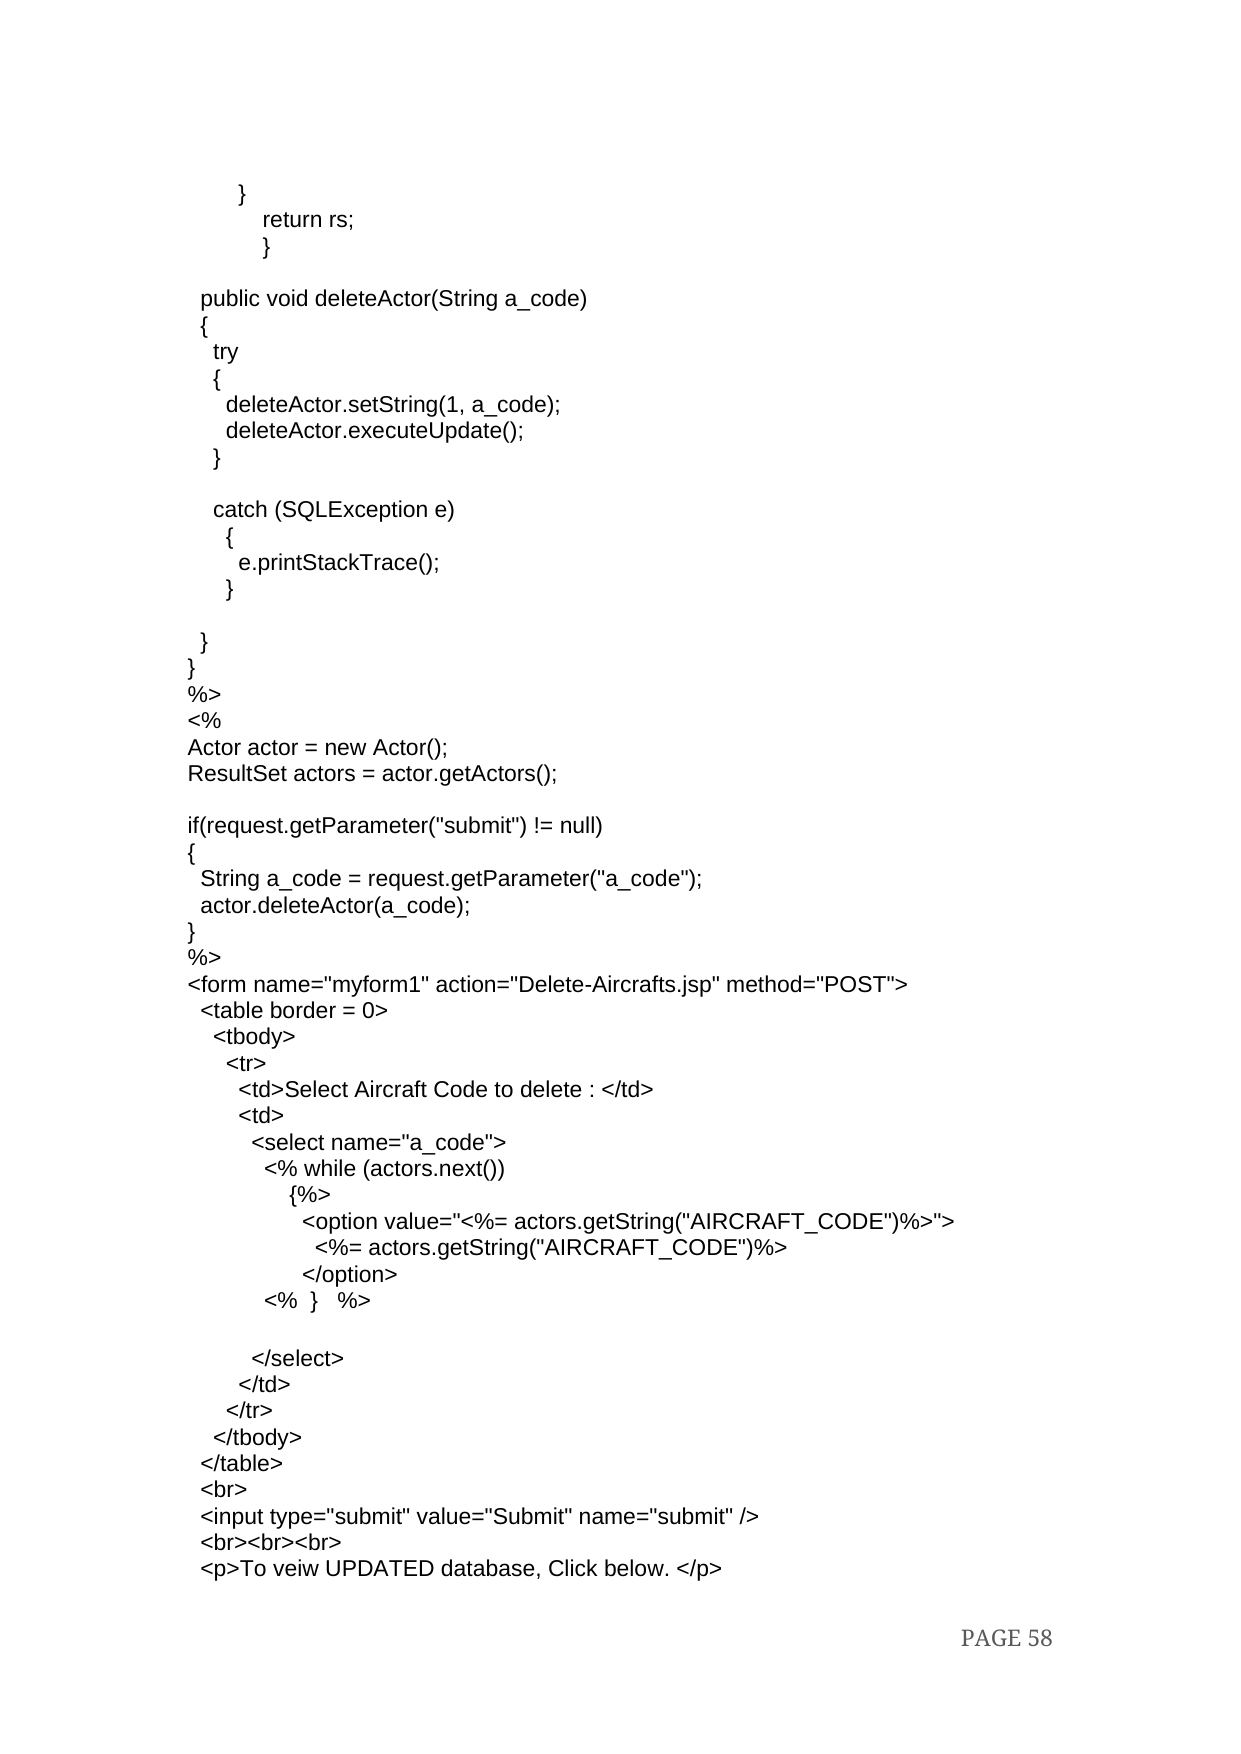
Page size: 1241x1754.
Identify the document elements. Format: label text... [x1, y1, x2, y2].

text <%= actors.getString("AIRCRAFT_CODE")%> [187, 1234, 1053, 1261]
text } [187, 443, 1053, 470]
text %> [187, 681, 1053, 707]
text catch (SQLException e) [187, 496, 1053, 523]
text { [187, 312, 1053, 338]
text public void deleteActor(String a_code) [187, 285, 1053, 312]
text deleteActor.executeUpdate(); [187, 417, 1053, 443]
text { [187, 523, 1053, 549]
text } [187, 918, 1053, 944]
text } [187, 180, 1053, 206]
text deleteActor.setString(1, a_code); [187, 391, 1053, 417]
text actor.deleteActor(a_code); [187, 892, 1053, 918]
text <br> [187, 1476, 1053, 1503]
text <% [187, 707, 1053, 733]
text <table border = 0> [187, 997, 1053, 1023]
text return rs; [187, 206, 1053, 233]
text <option value="<%= actors.getString("AIRCRAFT_CODE")%>"> [187, 1208, 1053, 1234]
text <% } %> [187, 1287, 1053, 1313]
text <form name="myform1" action="Delete-Aircrafts.jsp" method="POST"> [187, 971, 1053, 997]
text Actor actor = new Actor(); [187, 733, 1053, 760]
text <p>To veiw UPDATED database, Click below. </p> [187, 1555, 1053, 1582]
text {%> [187, 1181, 1053, 1208]
text try [187, 338, 1053, 364]
text } [187, 575, 1053, 602]
text if(request.getParameter("submit") != null) [187, 812, 1053, 839]
text </td> [187, 1371, 1053, 1397]
text String a_code = request.getParameter("a_code"); [187, 865, 1053, 892]
text e.printStackTrace(); [187, 549, 1053, 575]
text </option> [187, 1261, 1053, 1287]
text <input type="submit" value="Submit" name="submit" /> [187, 1503, 1053, 1529]
text <br><br><br> [187, 1529, 1053, 1555]
text </table> [187, 1450, 1053, 1476]
text ResultSet actors = actor.getActors(); [187, 760, 1053, 786]
text <td> [187, 1102, 1053, 1129]
text <select name="a_code"> [187, 1129, 1053, 1155]
text <% while (actors.next()) [187, 1155, 1053, 1181]
text <td>Select Aircraft Code to delete : </td> [187, 1076, 1053, 1102]
text } [187, 654, 1053, 681]
text { [187, 839, 1053, 865]
text %> [187, 944, 1053, 971]
text } [187, 233, 1053, 259]
text </tr> [187, 1397, 1053, 1423]
text <tr> [187, 1050, 1053, 1076]
text </tbody> [187, 1423, 1053, 1450]
text </select> [187, 1344, 1053, 1371]
text { [187, 364, 1053, 391]
text } [187, 628, 1053, 654]
text <tbody> [187, 1023, 1053, 1050]
